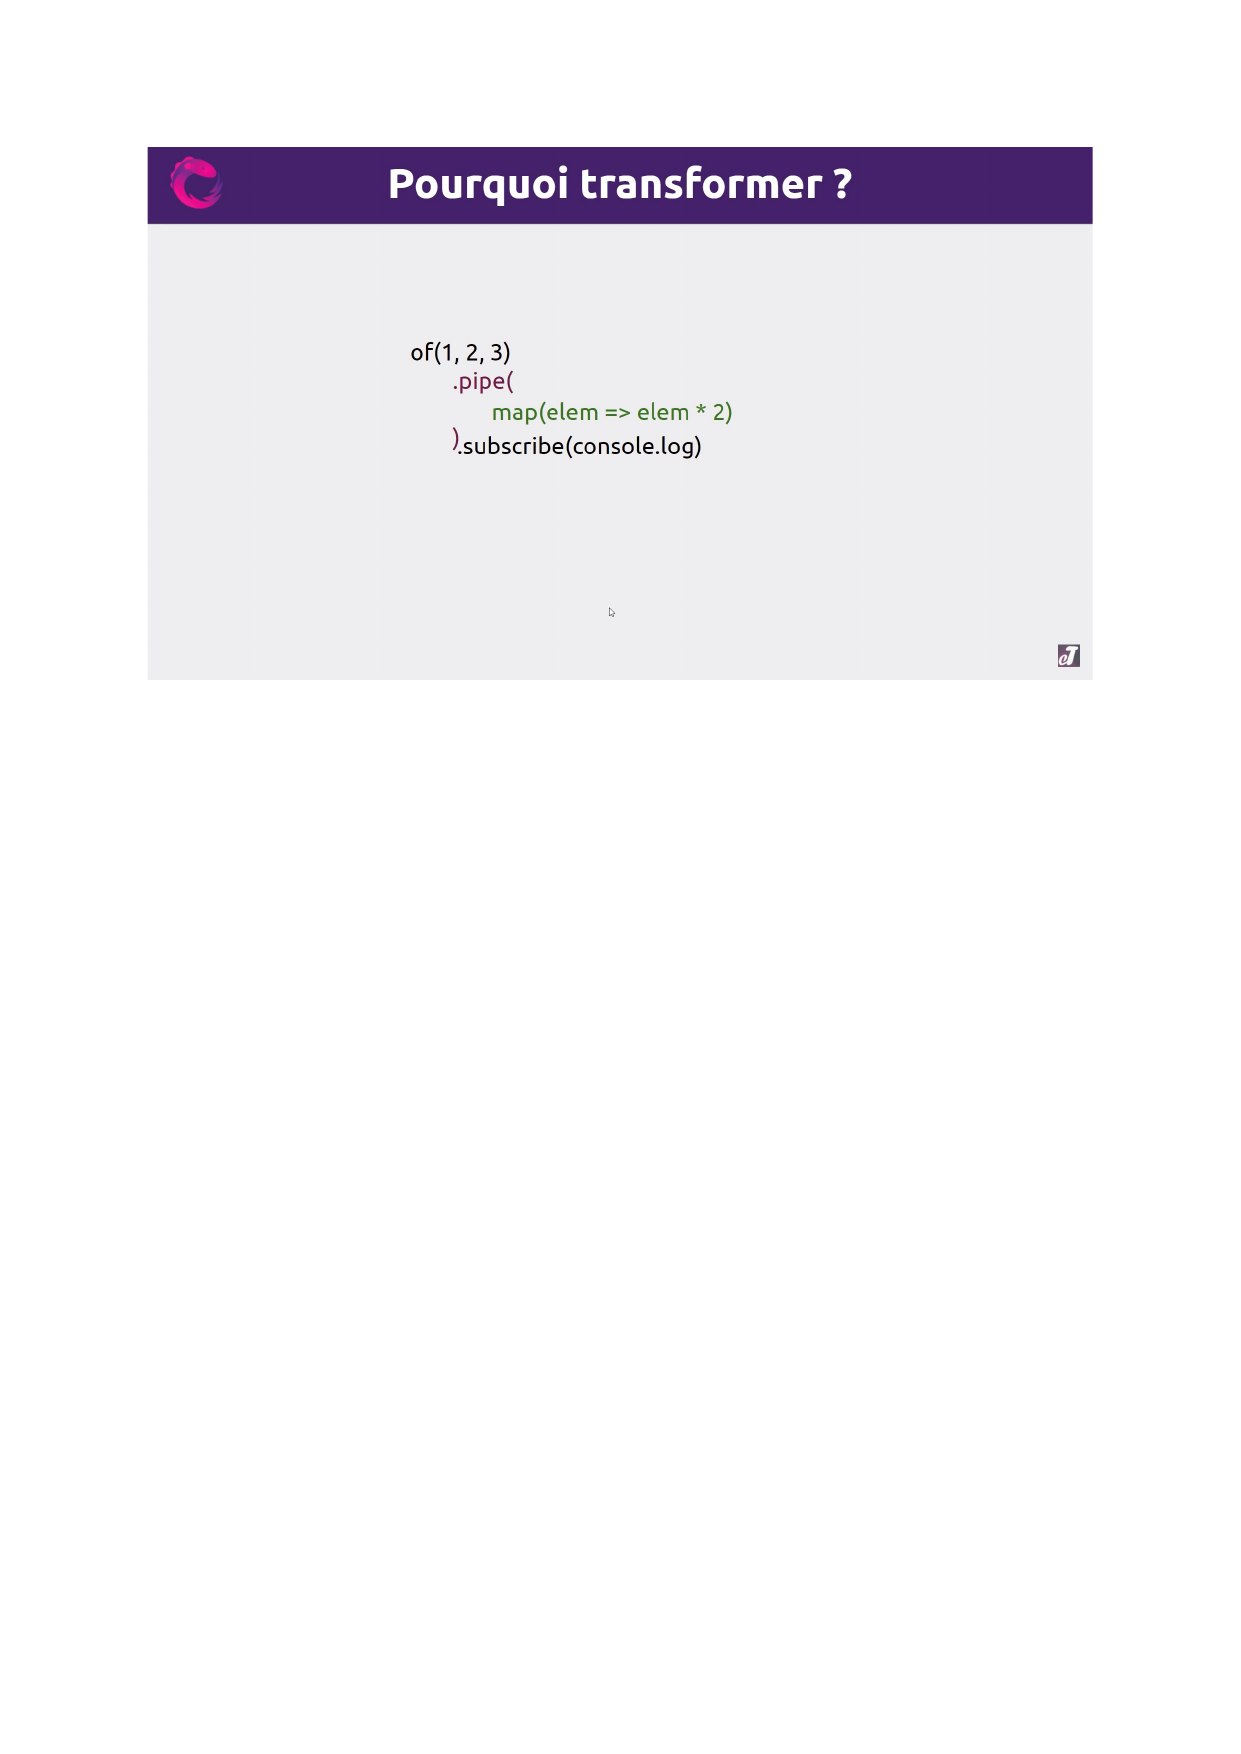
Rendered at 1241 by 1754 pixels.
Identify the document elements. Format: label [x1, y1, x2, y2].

picture [147, 147, 1093, 680]
